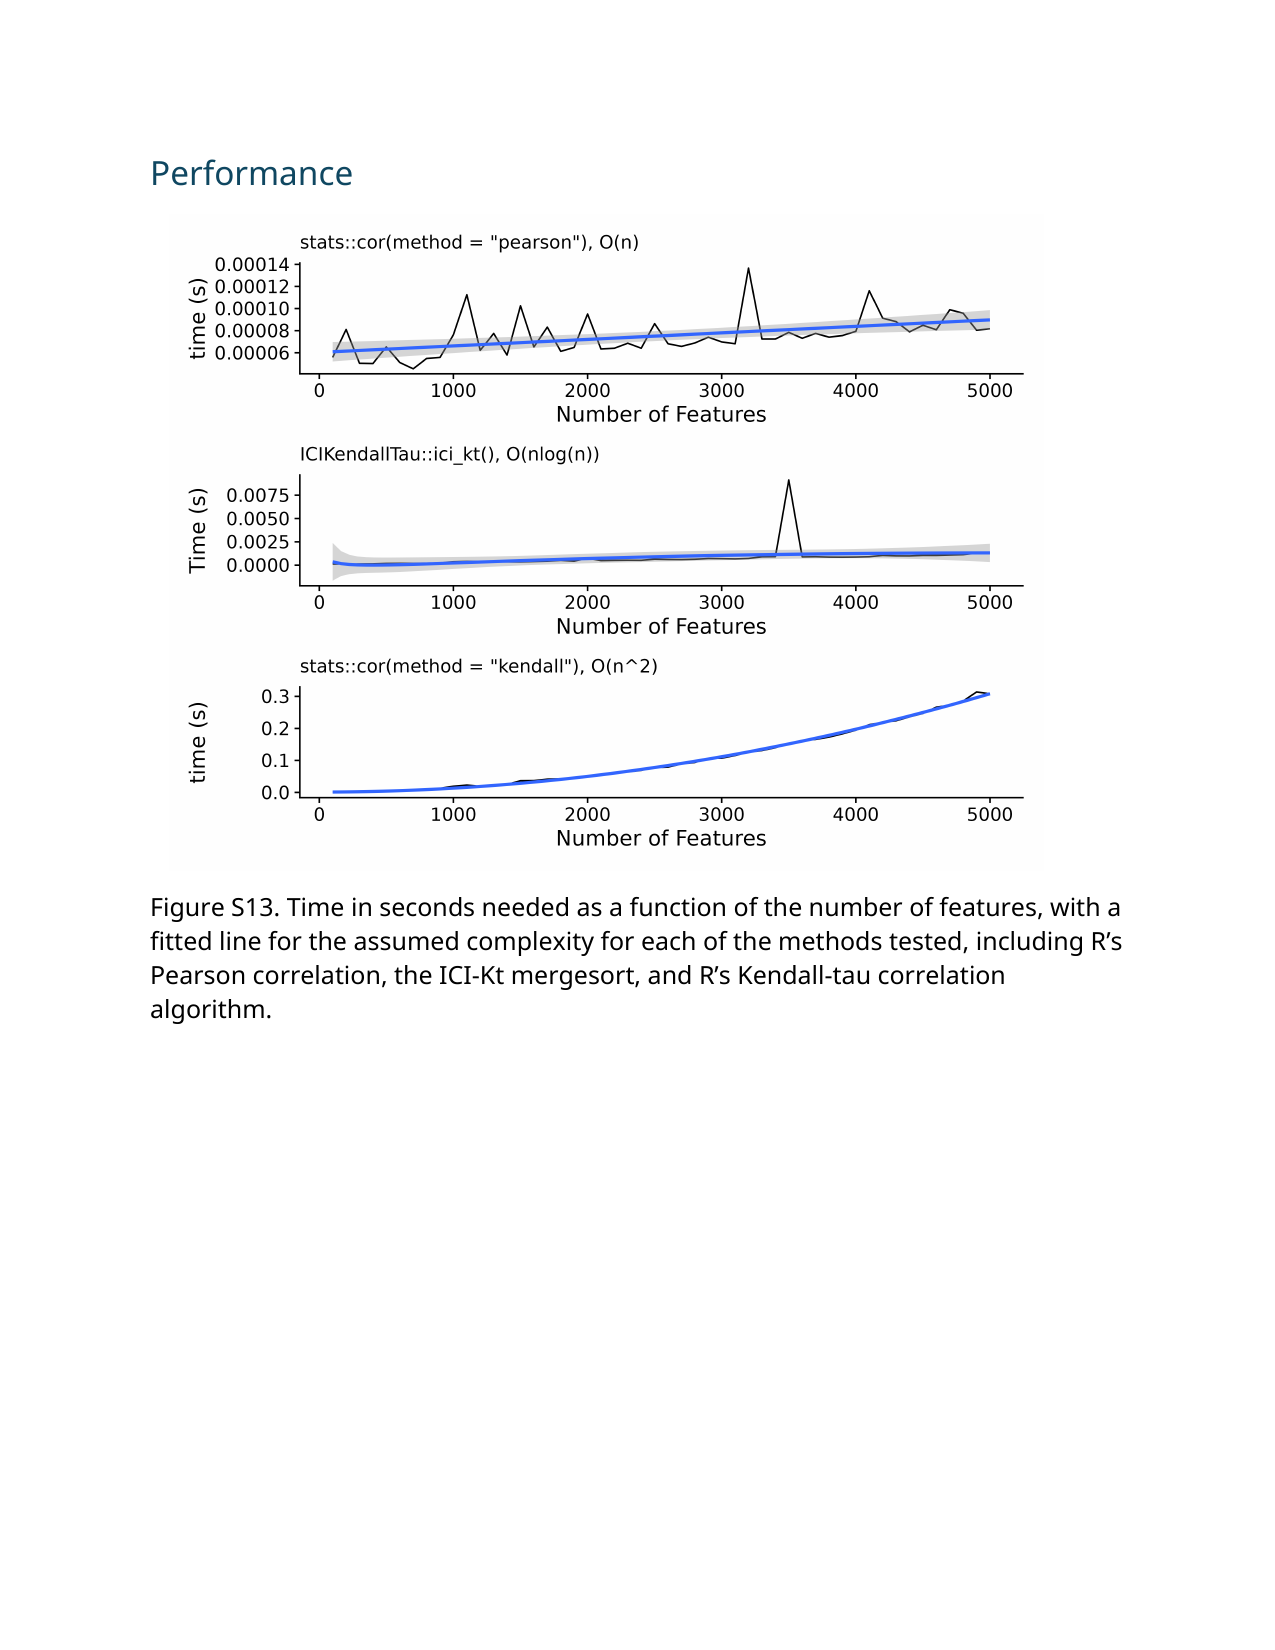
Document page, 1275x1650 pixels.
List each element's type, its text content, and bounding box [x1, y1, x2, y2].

text Figure S13. Time in seconds needed as a function of the number of features, with a fitted line for the assumed complexity for each of the methods tested, including R’s Pearson correlation, the ICI-Kt mergesort, and R’s Kendall-tau correlation algorithm. [150, 889, 1125, 1025]
picture [168, 214, 1044, 871]
subtitle Performance [150, 150, 1125, 195]
